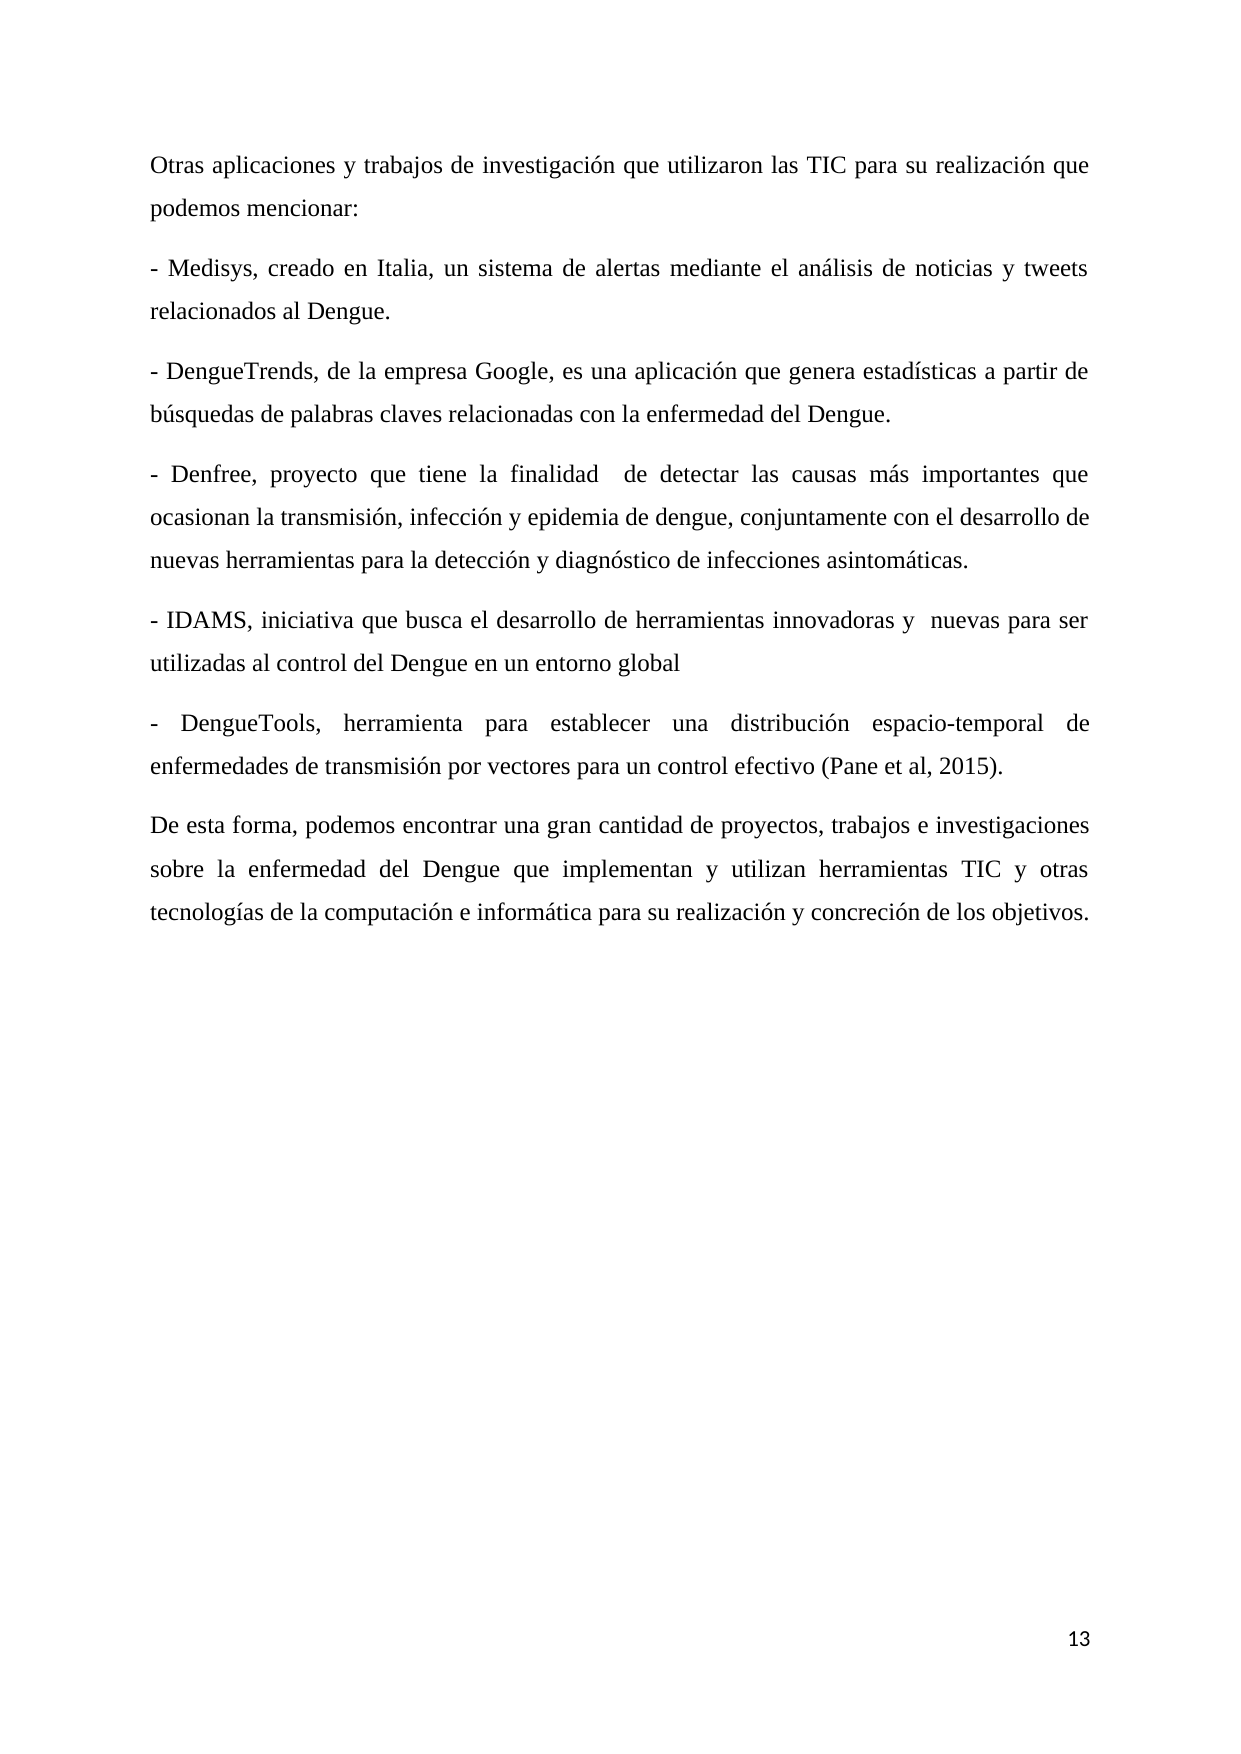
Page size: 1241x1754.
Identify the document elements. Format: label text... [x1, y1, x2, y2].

text - Denfree, proyecto que tiene la finalidad de detectar las causas más importantes que ocasionan la transmisión, infección y epidemia de dengue, conjuntamente con el desarrollo de nuevas herramientas para la detección y diagnóstico de infecciones asintomáticas. [150, 459, 1090, 574]
text - DengueTools, herramienta para establecer una distribución espacio-temporal de enfermedades de transmisión por vectores para un control efectivo (Pane et al, 2015). [150, 708, 1090, 779]
text Otras aplicaciones y trabajos de investigación que utilizaron las TIC para su realización que podemos mencionar: [150, 150, 1090, 222]
text - DengueTrends, de la empresa Google, es una aplicación que genera estadísticas a partir de búsquedas de palabras claves relacionadas con la enfermedad del Dengue. [150, 356, 1090, 428]
text De esta forma, podemos encontrar una gran cantidad de proyectos, trabajos e investigaciones sobre la enfermedad del Dengue que implementan y utilizan herramientas TIC y otras tecnologías de la computación e informática para su realización y concreción de los objetivos. [150, 811, 1090, 926]
text - IDAMS, iniciativa que busca el desarrollo de herramientas innovadoras y nuevas para ser utilizadas al control del Dengue en un entorno global [150, 605, 1090, 677]
text - Medisys, creado en Italia, un sistema de alertas mediante el análisis de noticias y tweets relacionados al Dengue. [150, 253, 1090, 325]
